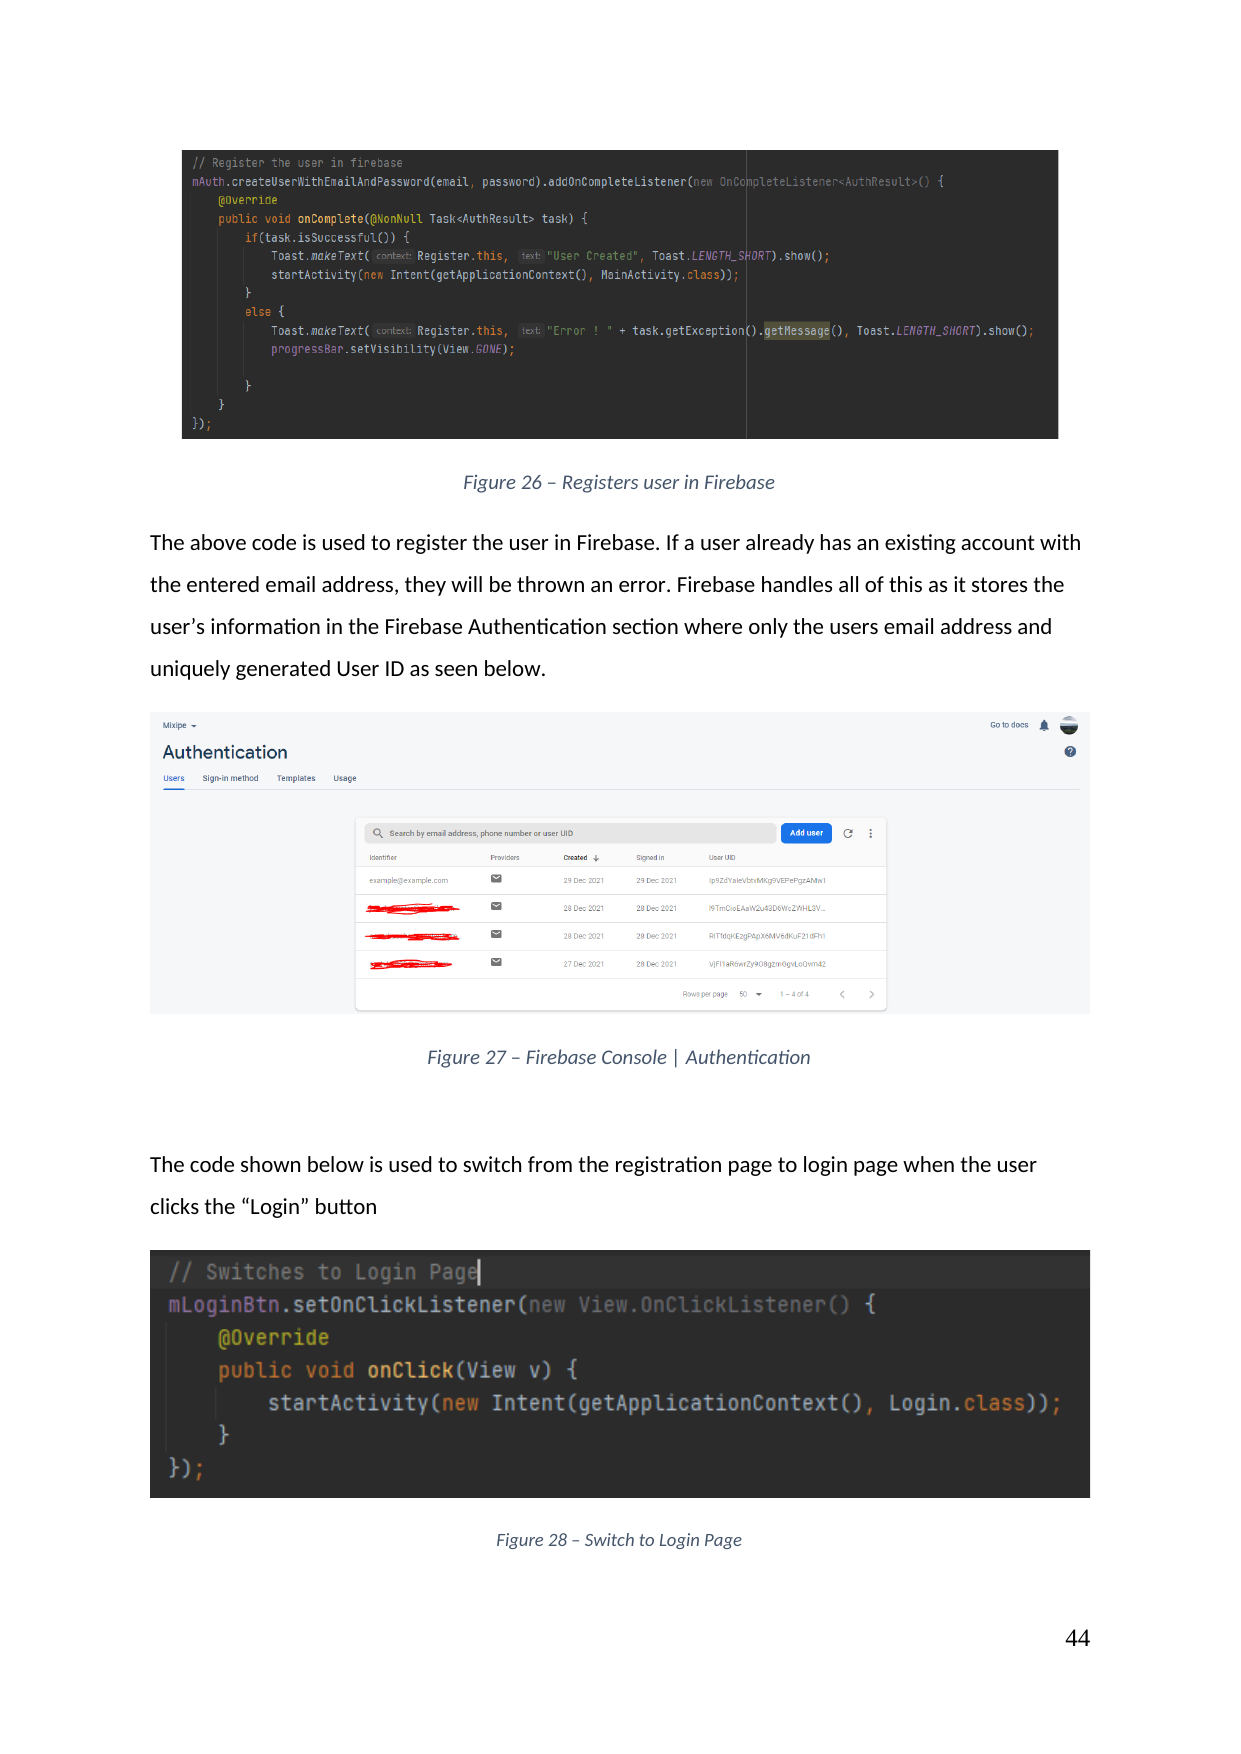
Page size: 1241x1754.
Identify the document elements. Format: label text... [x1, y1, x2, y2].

picture [150, 1250, 1091, 1498]
text Figure 26 – Registers user in Firebase [150, 469, 1090, 495]
text The above code is used to register the user in Firebase. If a user already has an existing account with the entered email address, they will be thrown an error. Firebase handles all of this as it stores the user’s information in the Firebase Authentication section where only the users email address and uniquely generated User ID as seen below. [150, 528, 1090, 682]
text The code shown below is used to switch from the registration page to login page when the user clicks the “Login” button [150, 1150, 1090, 1220]
picture [181, 150, 1059, 439]
text Figure 27 – Firebase Console | Authentication [150, 1044, 1090, 1070]
picture [150, 712, 1091, 1014]
